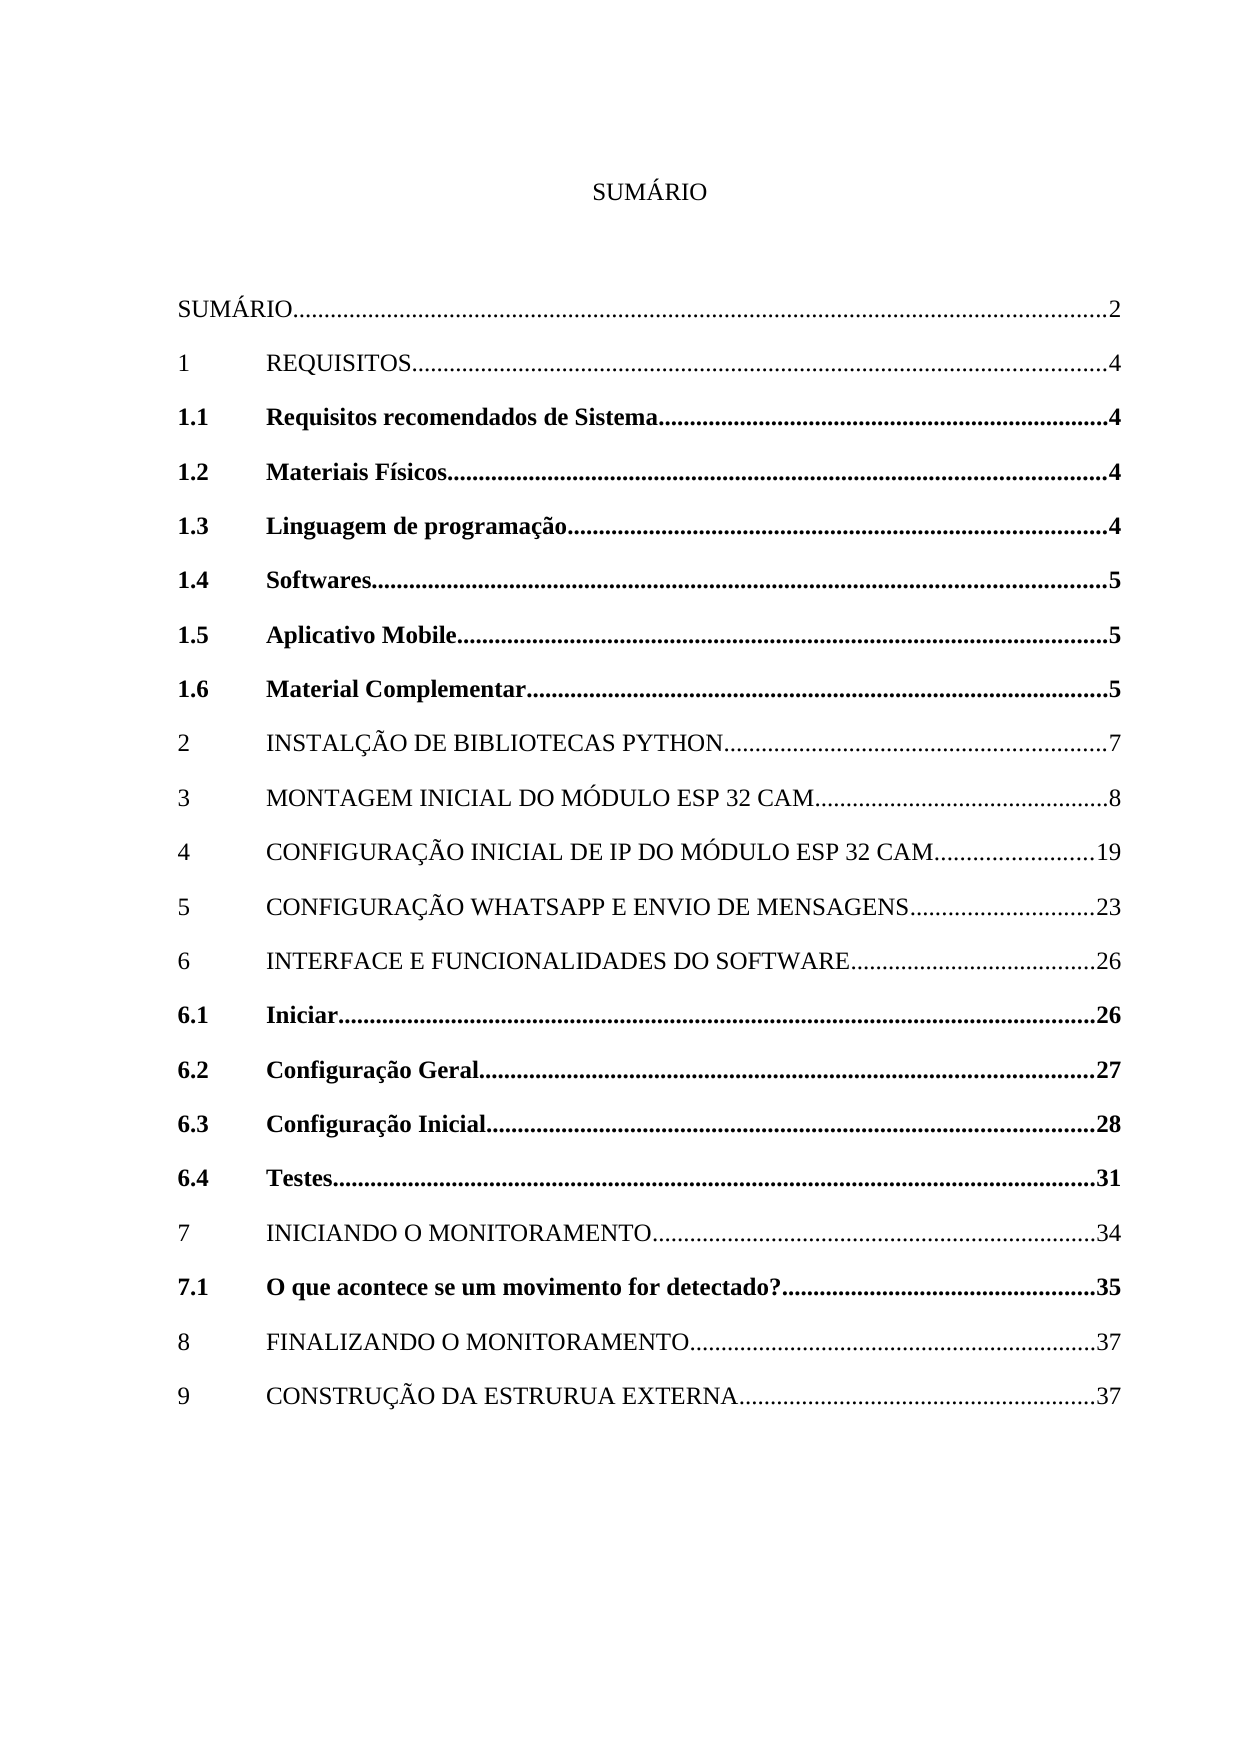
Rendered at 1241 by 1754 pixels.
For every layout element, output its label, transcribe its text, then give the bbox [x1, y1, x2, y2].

subtitle SUMÁRIO [177, 177, 1122, 206]
